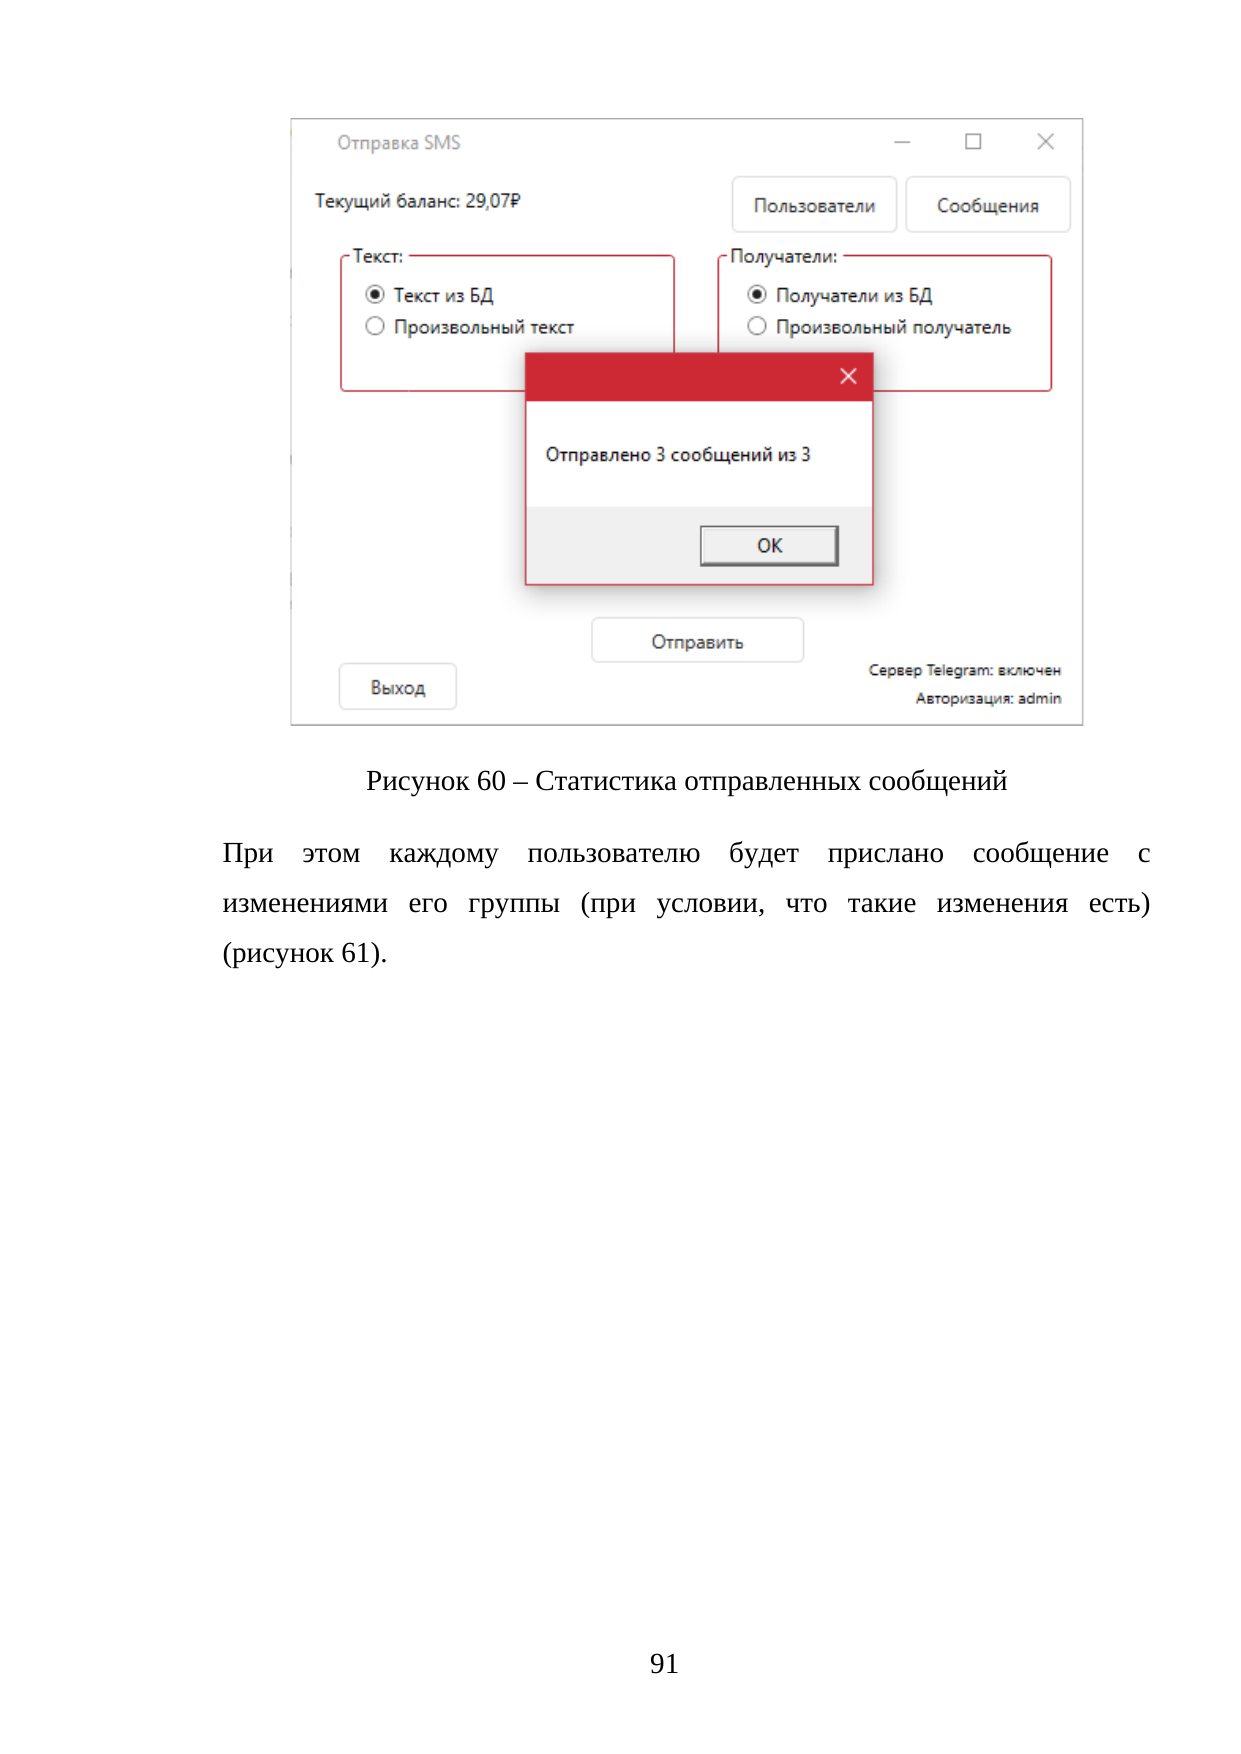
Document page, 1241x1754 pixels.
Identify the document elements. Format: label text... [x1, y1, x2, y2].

picture [290, 118, 1084, 726]
text При этом каждому пользователю будет прислано сообщение с изменениями его группы (при условии, что такие изменения есть) (рисунок 61). [222, 835, 1152, 969]
text Рисунок 60 – Статистика отправленных сообщений [222, 763, 1152, 797]
